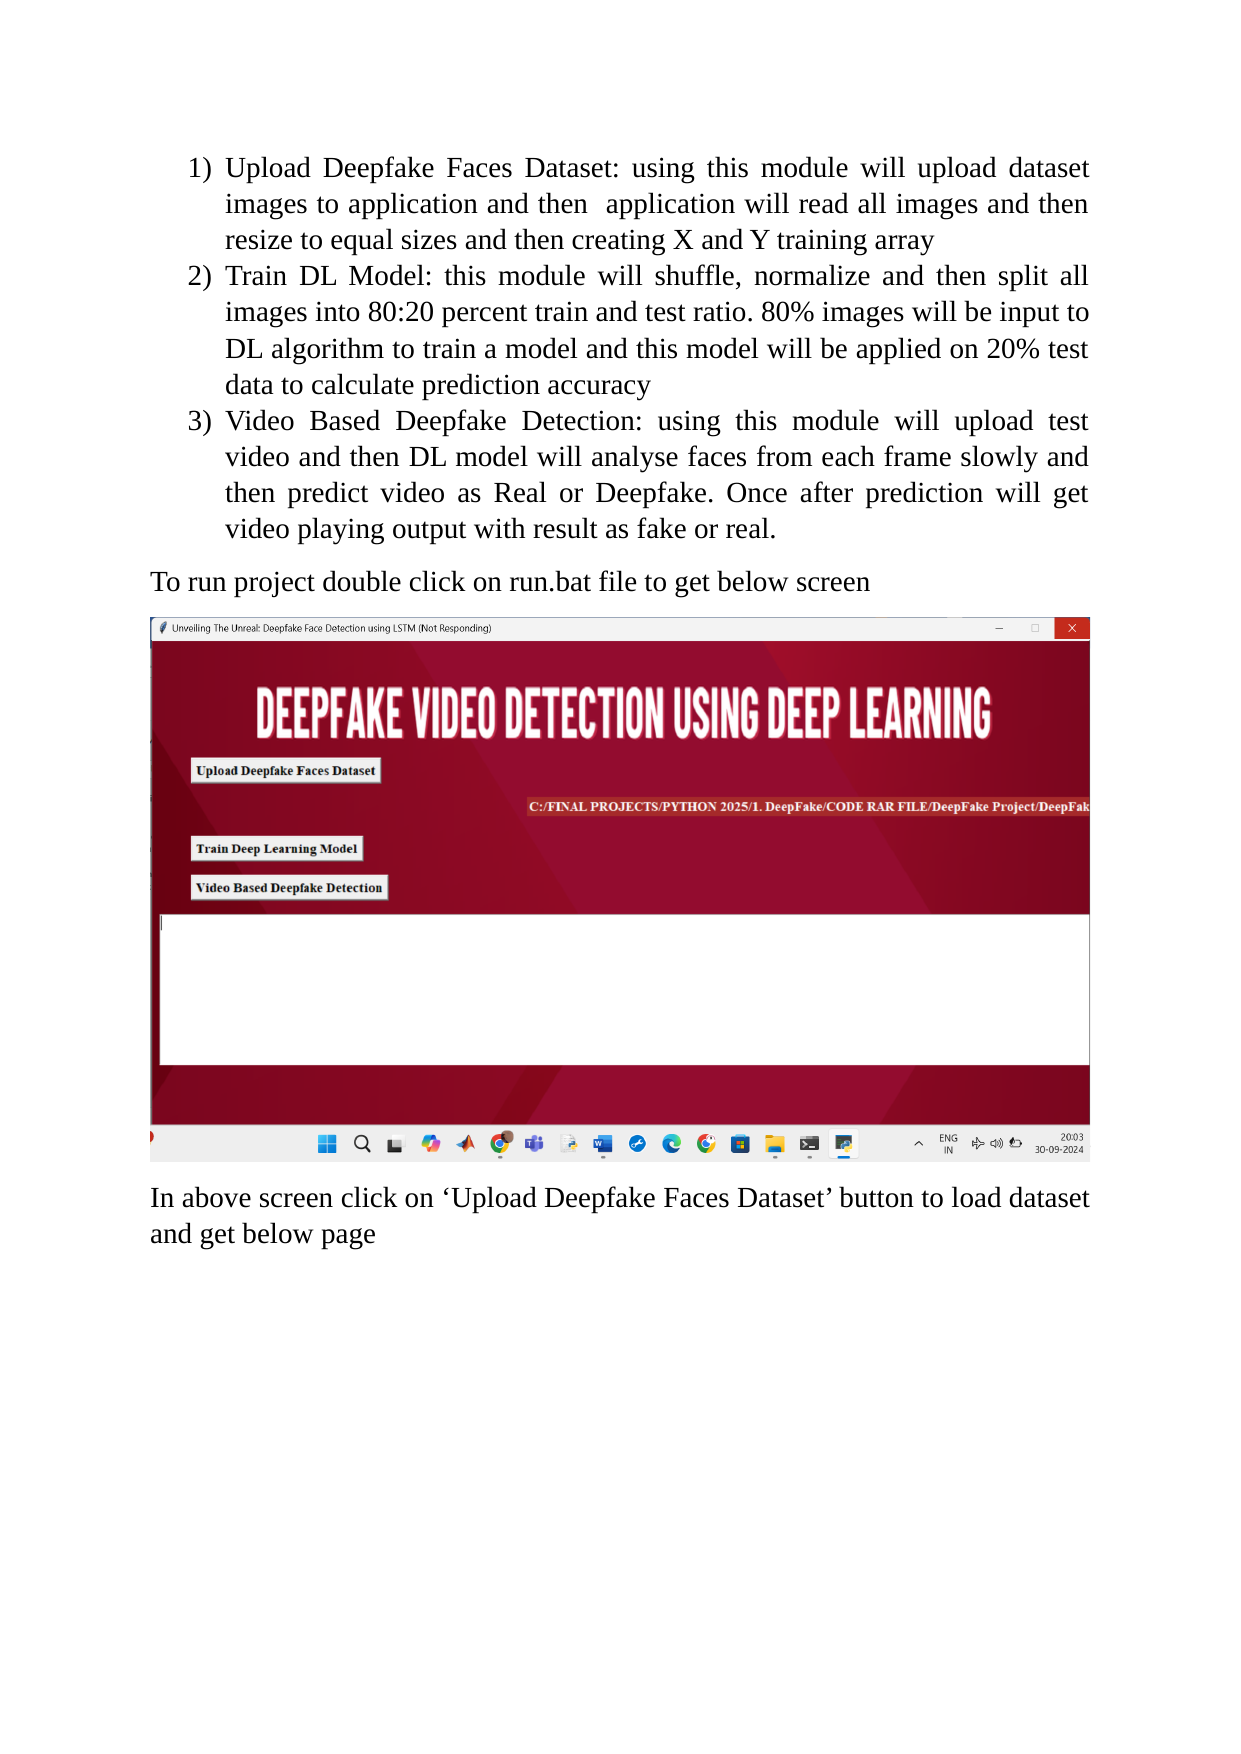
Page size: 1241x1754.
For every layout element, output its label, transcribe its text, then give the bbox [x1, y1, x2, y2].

list Train DL Model: this module will shuffle, normalize and then split all images into 80:20 percent train and test ratio. 80% images will be input to DL algorithm to train a model and this model will be applied on 20% test data to calculate prediction accuracy [187, 258, 1090, 400]
list Upload Deepfake Faces Dataset: using this module will upload dataset images to application and then application will read all images and then resize to equal sizes and then creating X and Y training array [187, 150, 1090, 256]
picture [150, 617, 1091, 1162]
text In above screen click on ‘Upload Deepfake Faces Dataset’ button to load dataset and get below page [150, 1181, 1090, 1250]
text To run project double click on run.bat file to get below screen [150, 564, 1090, 598]
list Video Based Deepfake Detection: using this module will upload test video and then DL model will analyse faces from each frame slowly and then predict video as Real or Deepfake. Once after prediction will get video playing output with result as fake or real. [187, 403, 1090, 545]
